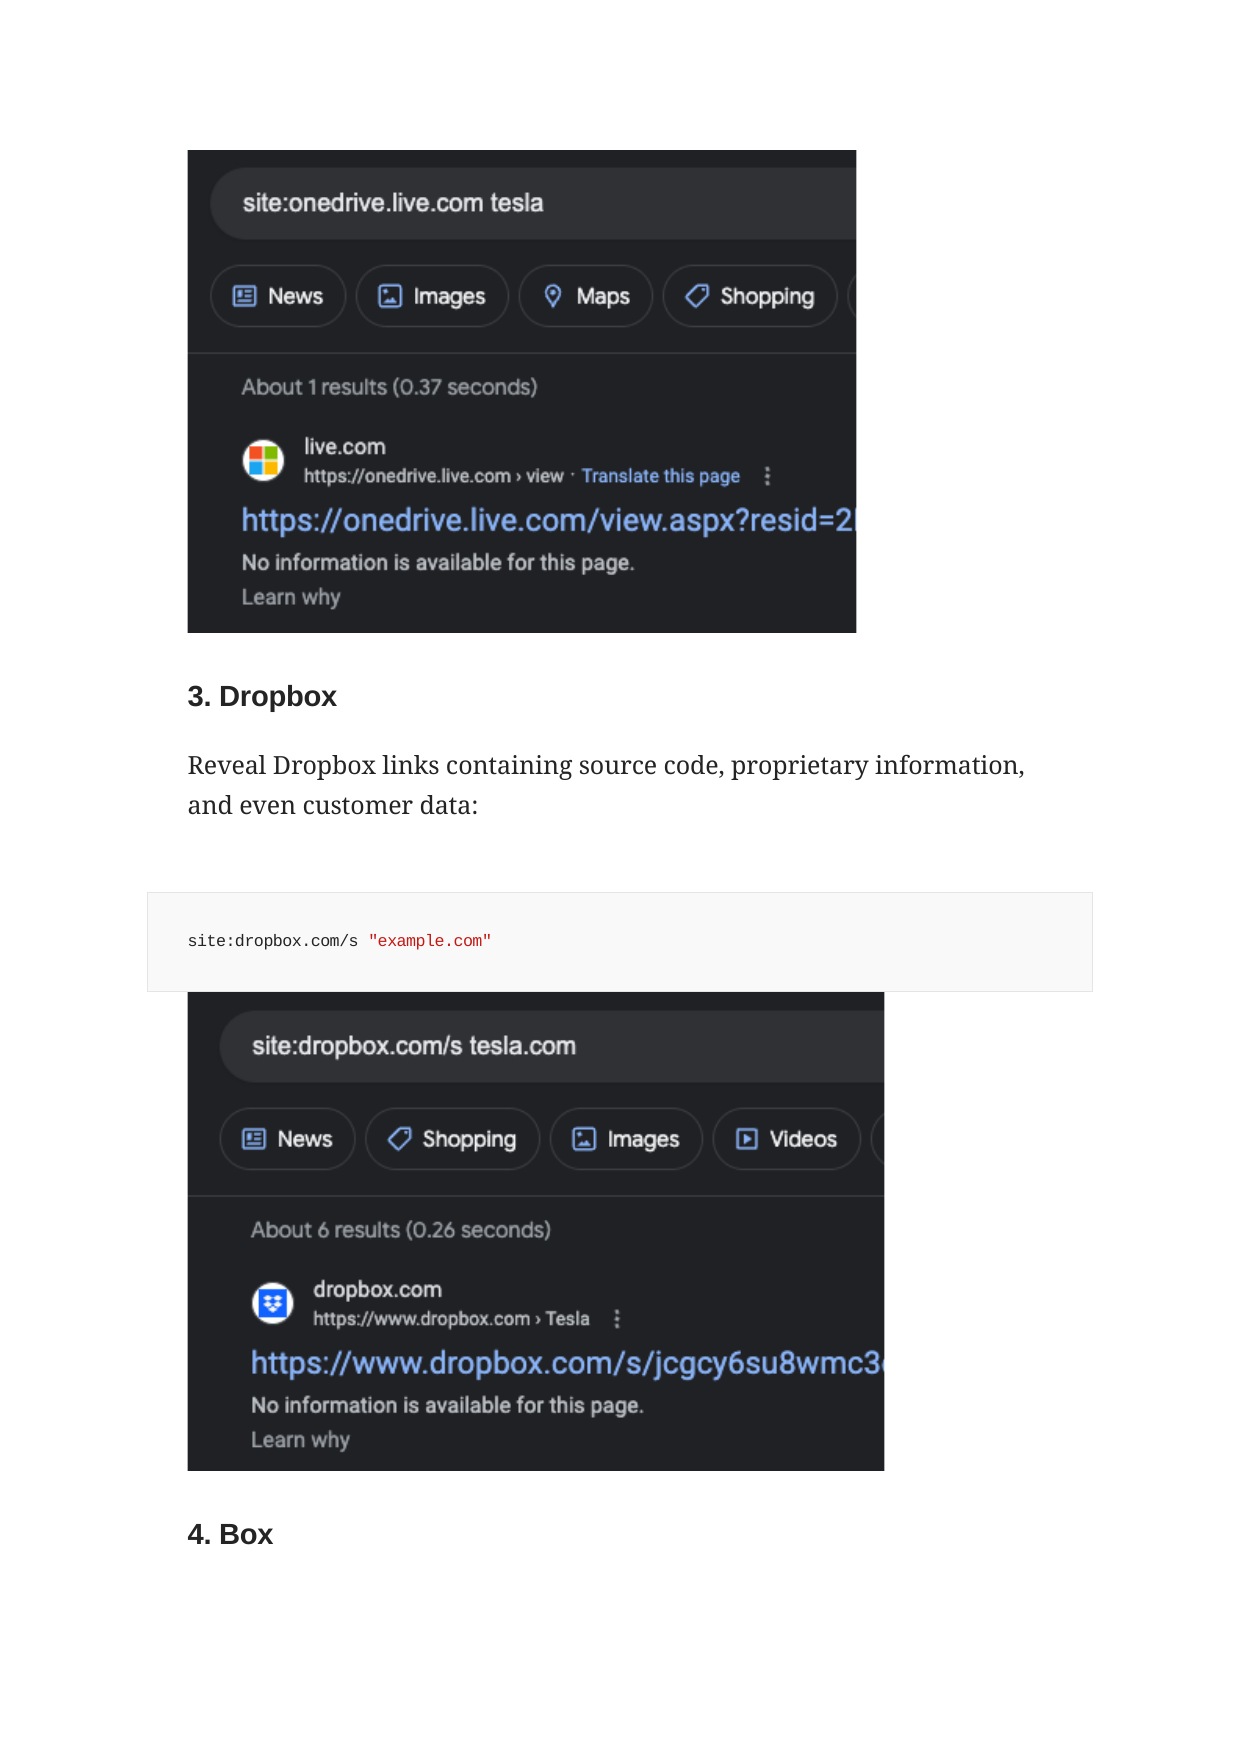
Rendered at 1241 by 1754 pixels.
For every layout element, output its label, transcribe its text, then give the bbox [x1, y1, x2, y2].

subtitle 3. Dropbox [187, 675, 1053, 713]
subtitle 4. Box [187, 1513, 1053, 1550]
text site:dropbox.com/s "example.com" [148, 893, 1092, 991]
picture [187, 992, 885, 1471]
picture [187, 150, 857, 633]
text Reveal Dropbox links containing source code, proprietary information, and even customer data: [187, 742, 1053, 822]
